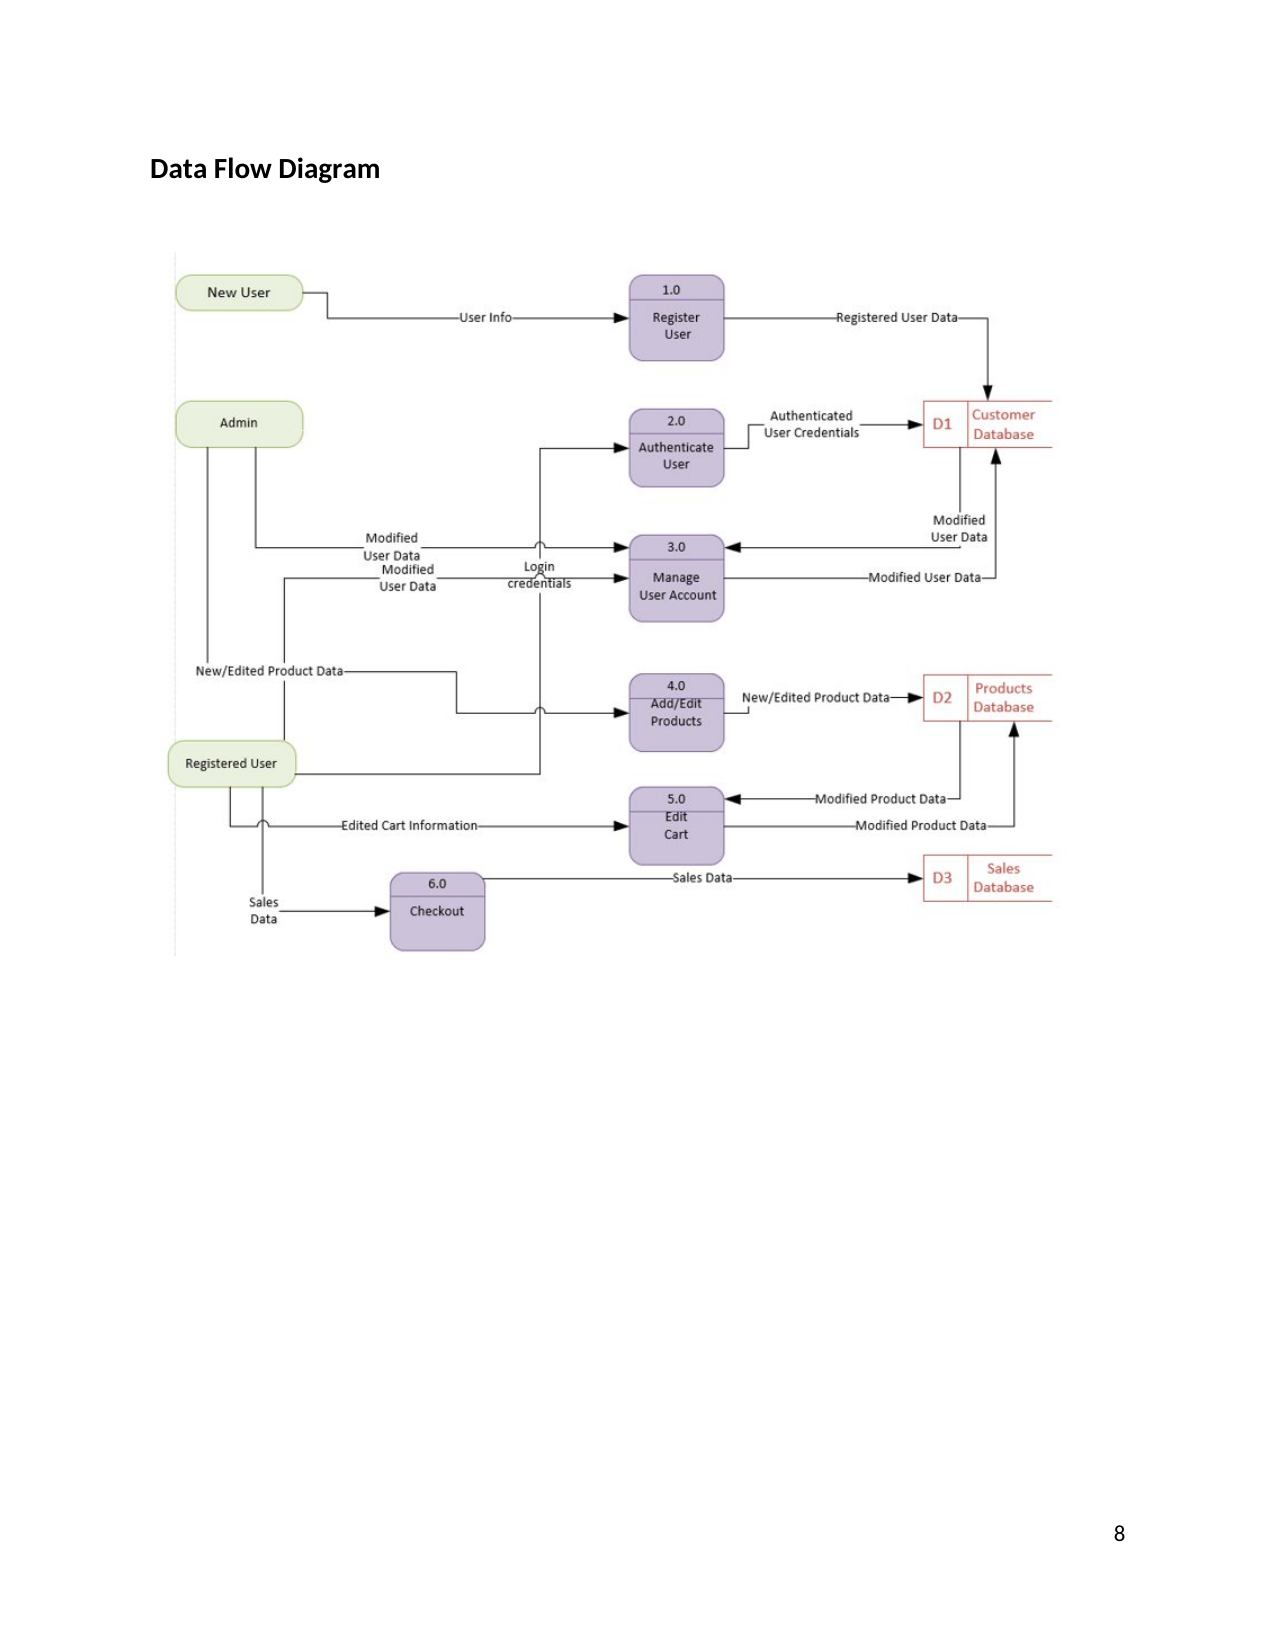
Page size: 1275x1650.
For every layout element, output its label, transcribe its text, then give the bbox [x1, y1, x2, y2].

picture [150, 252, 1125, 956]
text Data Flow Diagram [150, 150, 1125, 186]
